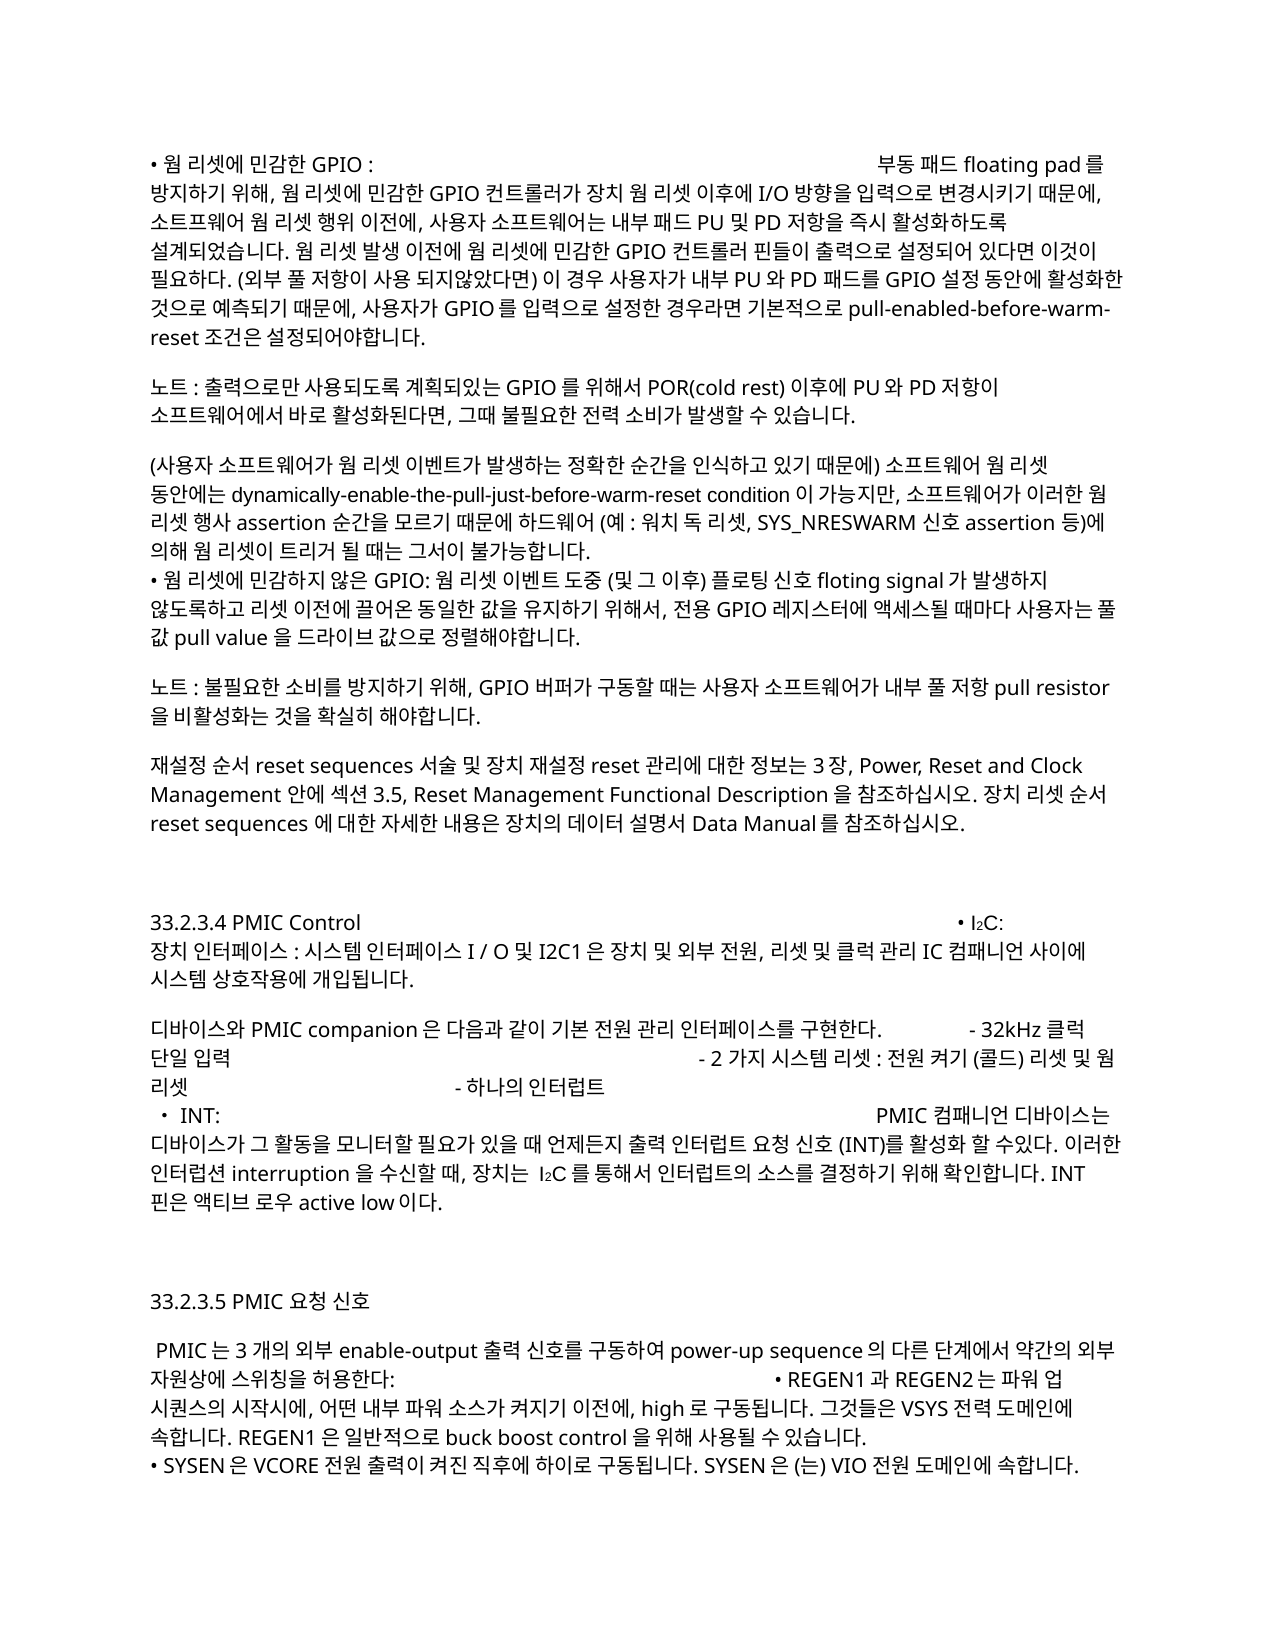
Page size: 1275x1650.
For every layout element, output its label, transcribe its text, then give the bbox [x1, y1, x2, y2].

text 33.2.3.5 PMIC 요청 신호 [150, 1286, 1125, 1315]
text 디바이스와 PMIC companion은 다음과 같이 기본 전원 관리 인터페이스를 구현한다. - 32kHz 클럭 단일 입력 - 2 가지 시스템 리셋 : 전원 켜기 (콜드) 리셋 및 웜 리셋 - 하나의 인터럽트 • INT: PMIC 컴패니언 디바이스는 디바이스가 그 활동을 모니터할 필요가 있을 때 언제든지 출력 인터럽트 요청 신호 (INT)를 활성화 할 수있다. 이러한 인터럽션 interruption 을 수신할 때, 장치는 I2C를 통해서 인터럽트의 소스를 결정하기 위해 확인합니다. INT 핀은 액티브 로우 active low이다. [150, 1014, 1125, 1216]
text 노트 : 출력으로만 사용되도록 계획되있는 GPIO를 위해서 POR(cold rest) 이후에 PU와 PD 저항이 소프트웨어에서 바로 활성화된다면, 그때 불필요한 전력 소비가 발생할 수 있습니다. [150, 372, 1125, 429]
text 재설정 순서 reset sequences 서술 및 장치 재설정reset 관리에 대한 정보는 3장, Power, Reset and Clock Management 안에 섹션 3.5, Reset Management Functional Description을 참조하십시오. 장치 리셋 순서 reset sequences 에 대한 자세한 내용은 장치의 데이터 설명서 Data Manual를 참조하십시오. [150, 751, 1125, 837]
text • 웜 리셋에 민감한 GPIO : 부동 패드 floating pad를 방지하기 위해, 웜 리셋에 민감한 GPIO 컨트롤러가 장치 웜 리셋 이후에 I/O 방향을 입력으로 변경시키기 때문에, 소트프웨어 웜 리셋 행위 이전에, 사용자 소프트웨어는 내부 패드 PU 및 PD 저항을 즉시 활성화하도록 설계되었습니다. 웜 리셋 발생 이전에 웜 리셋에 민감한 GPIO 컨트롤러 핀들이 출력으로 설정되어 있다면 이것이 필요하다. (외부 풀 저항이 사용 되지않았다면) 이 경우 사용자가 내부 PU와 PD 패드를 GPIO 설정 동안에 활성화한 것으로 예측되기 때문에, 사용자가 GPIO를 입력으로 설정한 경우라면 기본적으로 pull-enabled-before-warm-reset 조건은 설정되어야합니다. [150, 150, 1125, 351]
text (사용자 소프트웨어가 웜 리셋 이벤트가 발생하는 정확한 순간을 인식하고 있기 때문에) 소프트웨어 웜 리셋 동안에는 dynamically-enable-the-pull-just-before-warm-reset condition이 가능지만, 소프트웨어가 이러한 웜 리셋 행사 assertion 순간을 모르기 때문에 하드웨어 (예 : 워치 독 리셋, SYS_NRESWARM 신호 assertion 등)에 의해 웜 리셋이 트리거 될 때는 그서이 불가능합니다. • 웜 리셋에 민감하지 않은 GPIO: 웜 리셋 이벤트 도중 (및 그 이후) 플로팅 신호 floting signal가 발생하지 않도록하고 리셋 이전에 끌어온 동일한 값을 유지하기 위해서, 전용 GPIO 레지스터에 액세스될 때마다 사용자는 풀 값 pull value 을 드라이브 값으로 정렬해야합니다. [150, 450, 1125, 652]
text 33.2.3.4 PMIC Control • I2C: 장치 인터페이스 : 시스템 인터페이스 I / O 및 I2C1은 장치 및 외부 전원, 리셋 및 클럭 관리 IC 컴패니언 사이에 시스템 상호작용에 개입됩니다. [150, 907, 1125, 994]
text PMIC는 3 개의 외부 enable-output 출력 신호를 구동하여 power-up sequence의 다른 단계에서 약간의 외부 자원상에 스위칭을 허용한다: • REGEN1과 REGEN2는 파워 업 시퀀스의 시작시에, 어떤 내부 파워 소스가 켜지기 이전에, high로 구동됩니다. 그것들은 VSYS 전력 도메인에 속합니다. REGEN1은 일반적으로 buck boost control을 위해 사용될 수 있습니다. • SYSEN은 VCORE 전원 출력이 켜진 직후에 하이로 구동됩니다. SYSEN은 (는) VIO 전원 도메인에 속합니다. [150, 1336, 1125, 1479]
text 노트 : 불필요한 소비를 방지하기 위해, GPIO 버퍼가 구동할 때는 사용자 소프트웨어가 내부 풀 저항 pull resistor을 비활성화는 것을 확실히 해야합니다. [150, 672, 1125, 730]
